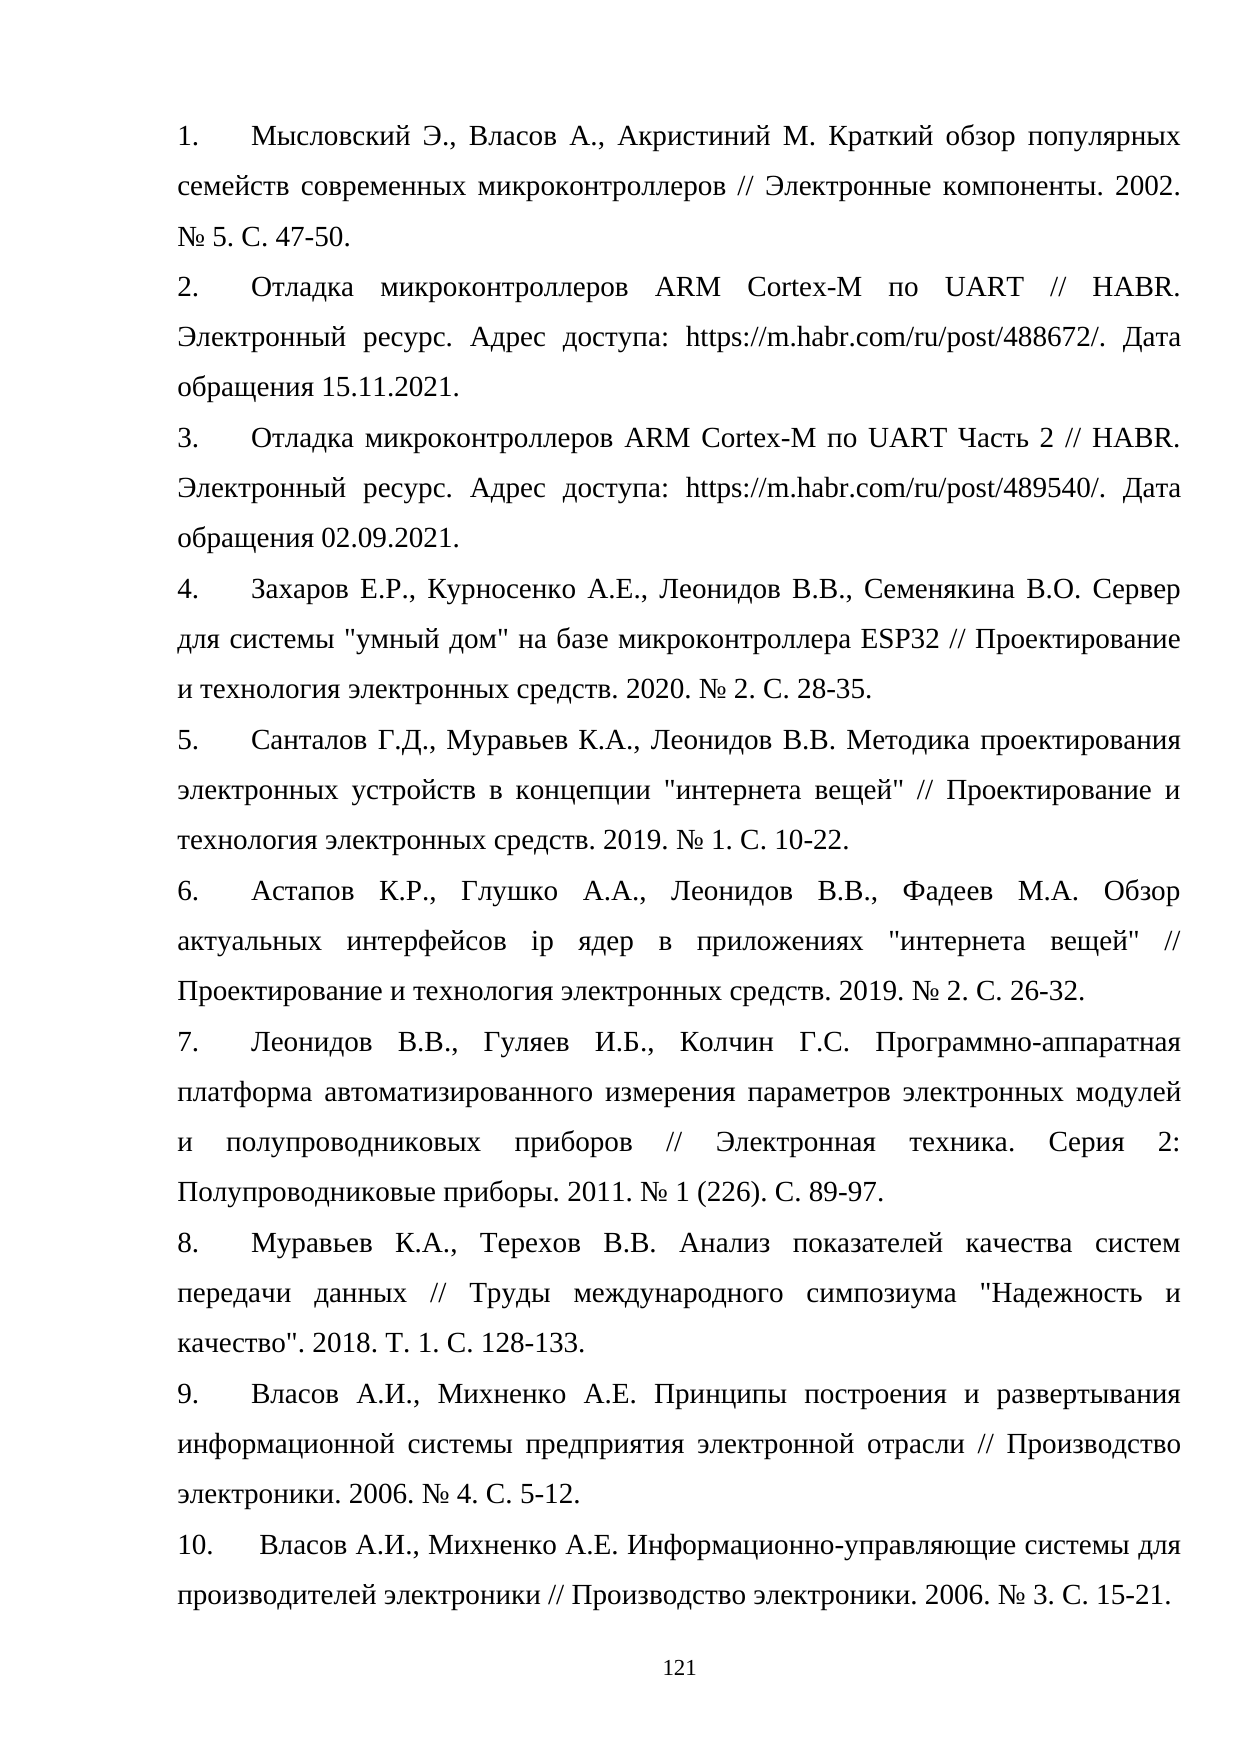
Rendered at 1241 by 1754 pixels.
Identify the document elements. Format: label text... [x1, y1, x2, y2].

list Отладка микроконтроллеров ARM Cortex-M по UART // HABR. Электронный ресурс. Адрес доступа: https://m.habr.com/ru/post/488672/. Дата обращения 15.11.2021. [177, 269, 1182, 403]
list Мысловский Э., Власов А., Акристиний М. Краткий обзор популярных семейств современных микроконтроллеров // Электронные компоненты. 2002. № 5. С. 47-50. [177, 118, 1182, 252]
list Власов А.И., Михненко А.Е. Информационно-управляющие системы для производителей электроники // Производство электроники. 2006. № 3. С. 15-21. [177, 1527, 1182, 1611]
list Санталов Г.Д., Муравьев К.А., Леонидов В.В. Методика проектирования электронных устройств в концепции "интернета вещей" // Проектирование и технология электронных средств. 2019. № 1. С. 10-22. [177, 722, 1182, 856]
list Захаров Е.Р., Курносенко А.Е., Леонидов В.В., Семенякина В.О. Сервер для системы "умный дом" на базе микроконтроллера ESP32 // Проектирование и технология электронных средств. 2020. № 2. С. 28-35. [177, 571, 1182, 705]
list Власов А.И., Михненко А.Е. Принципы построения и развертывания информационной системы предприятия электронной отрасли // Производство электроники. 2006. № 4. С. 5-12. [177, 1376, 1182, 1510]
list Отладка микроконтроллеров ARM Cortex-M по UART Часть 2 // HABR. Электронный ресурс. Адрес доступа: https://m.habr.com/ru/post/489540/. Дата обращения 02.09.2021. [177, 420, 1182, 554]
list Леонидов В.В., Гуляев И.Б., Колчин Г.С. Программно-аппаратная платформа автоматизированного измерения параметров электронных модулей и полупроводниковых приборов // Электронная техника. Серия 2: Полупроводниковые приборы. 2011. № 1 (226). С. 89-97. [177, 1024, 1182, 1208]
list Астапов К.Р., Глушко А.А., Леонидов В.В., Фадеев М.А. Обзор актуальных интерфейсов ip ядер в приложениях "интернета вещей" // Проектирование и технология электронных средств. 2019. № 2. С. 26-32. [177, 873, 1182, 1007]
list Муравьев К.А., Терехов В.В. Анализ показателей качества систем передачи данных // Труды международного симпозиума "Надежность и качество". 2018. Т. 1. С. 128-133. [177, 1225, 1182, 1359]
